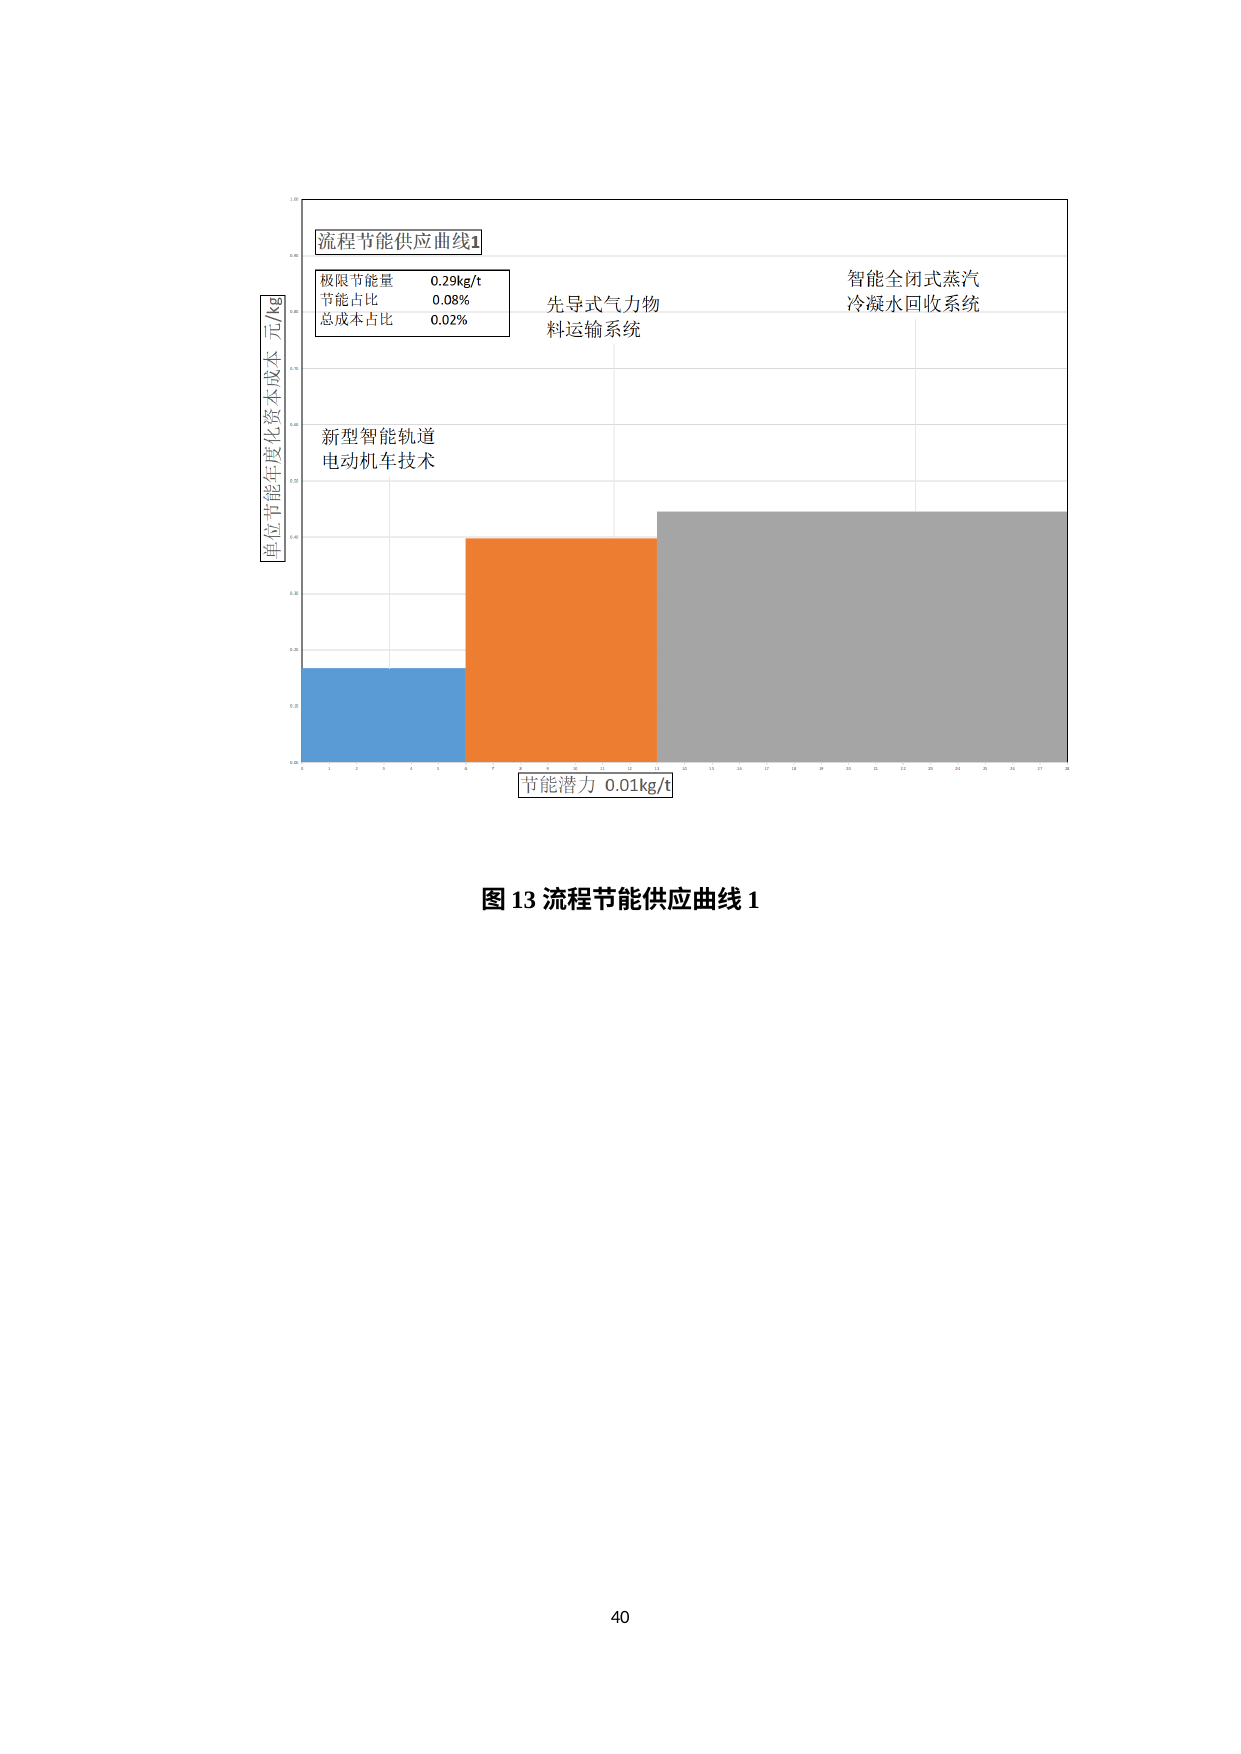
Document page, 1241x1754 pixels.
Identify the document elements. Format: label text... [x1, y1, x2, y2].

picture [231, 150, 1096, 818]
